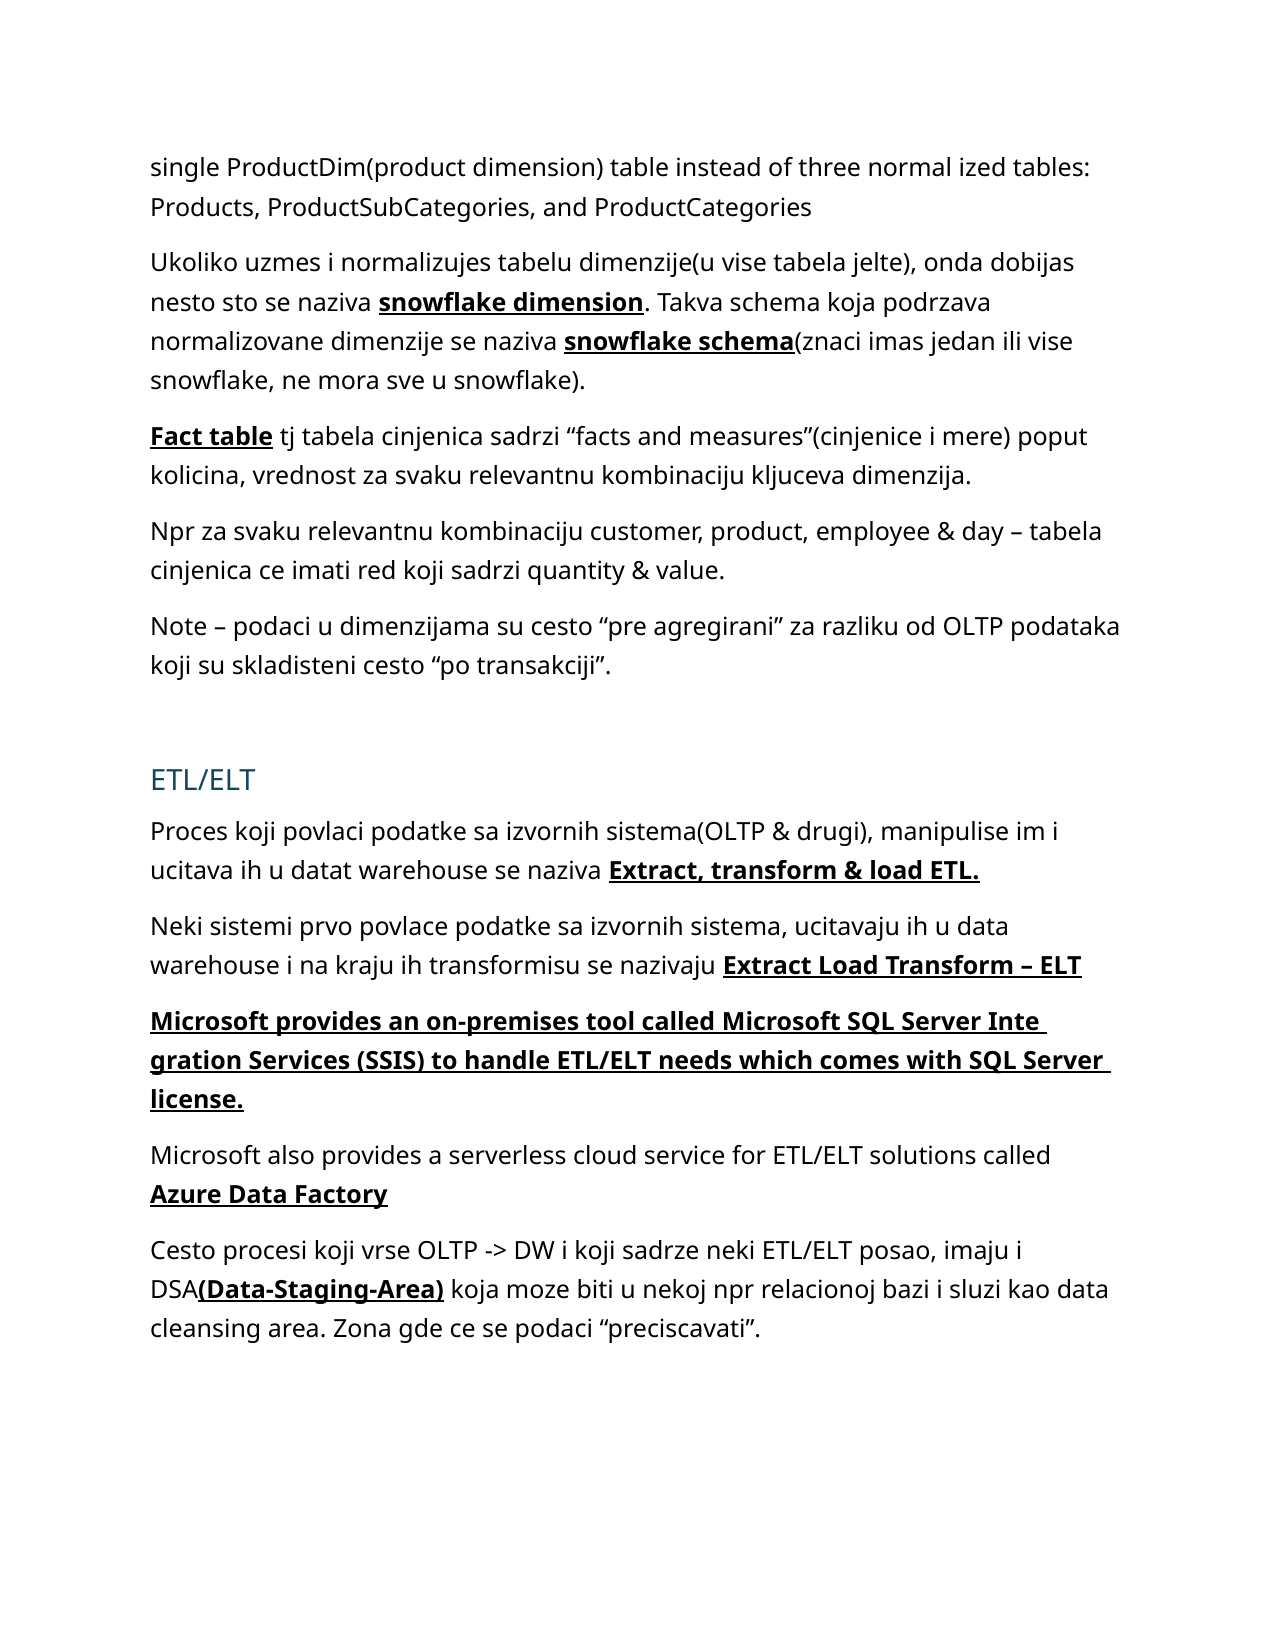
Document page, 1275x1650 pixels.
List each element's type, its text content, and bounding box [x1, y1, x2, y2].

text Ukoliko uzmes i normalizujes tabelu dimenzije(u vise tabela jelte), onda dobijas nesto sto se naziva snowflake dimension. Takva schema koja podrzava normalizovane dimenzije se naziva snowflake schema(znaci imas jedan ili vise snowflake, ne mora sve u snowflake). [150, 245, 1125, 397]
text Microsoft also provides a serverless cloud service for ETL/ELT solutions called Azure Data Factory [150, 1137, 1125, 1211]
text Neki sistemi prvo povlace podatke sa izvornih sistema, ucitavaju ih u data warehouse i na kraju ih transformisu se nazivaju Extract Load Transform – ELT [150, 908, 1125, 981]
subtitle ETL/ELT [150, 759, 1125, 799]
text Microsoft provides an on-premises tool called Microsoft SQL Server Inte gration Services (SSIS) to handle ETL/ELT needs which comes with SQL Server license. [150, 1003, 1125, 1116]
text single ProductDim(product dimension) table instead of three normal ized tables: Products, ProductSubCategories, and ProductCategories [150, 150, 1125, 223]
text Proces koji povlaci podatke sa izvornih sistema(OLTP & drugi), manipulise im i ucitava ih u datat warehouse se naziva Extract, transform & load ETL. [150, 813, 1125, 886]
text Cesto procesi koji vrse OLTP -> DW i koji sadrze neki ETL/ELT posao, imaju i DSA(Data-Staging-Area) koja moze biti u nekoj npr relacionoj bazi i sluzi kao data cleansing area. Zona gde ce se podaci “preciscavati”. [150, 1232, 1125, 1345]
text Npr za svaku relevantnu kombinaciju customer, product, employee & day – tabela cinjenica ce imati red koji sadrzi quantity & value. [150, 513, 1125, 587]
text Note – podaci u dimenzijama su cesto “pre agregirani” za razliku od OLTP podataka koji su skladisteni cesto “po transakciji”. [150, 608, 1125, 682]
text Fact table tj tabela cinjenica sadrzi “facts and measures”(cinjenice i mere) poput kolicina, vrednost za svaku relevantnu kombinaciju kljuceva dimenzija. [150, 418, 1125, 492]
